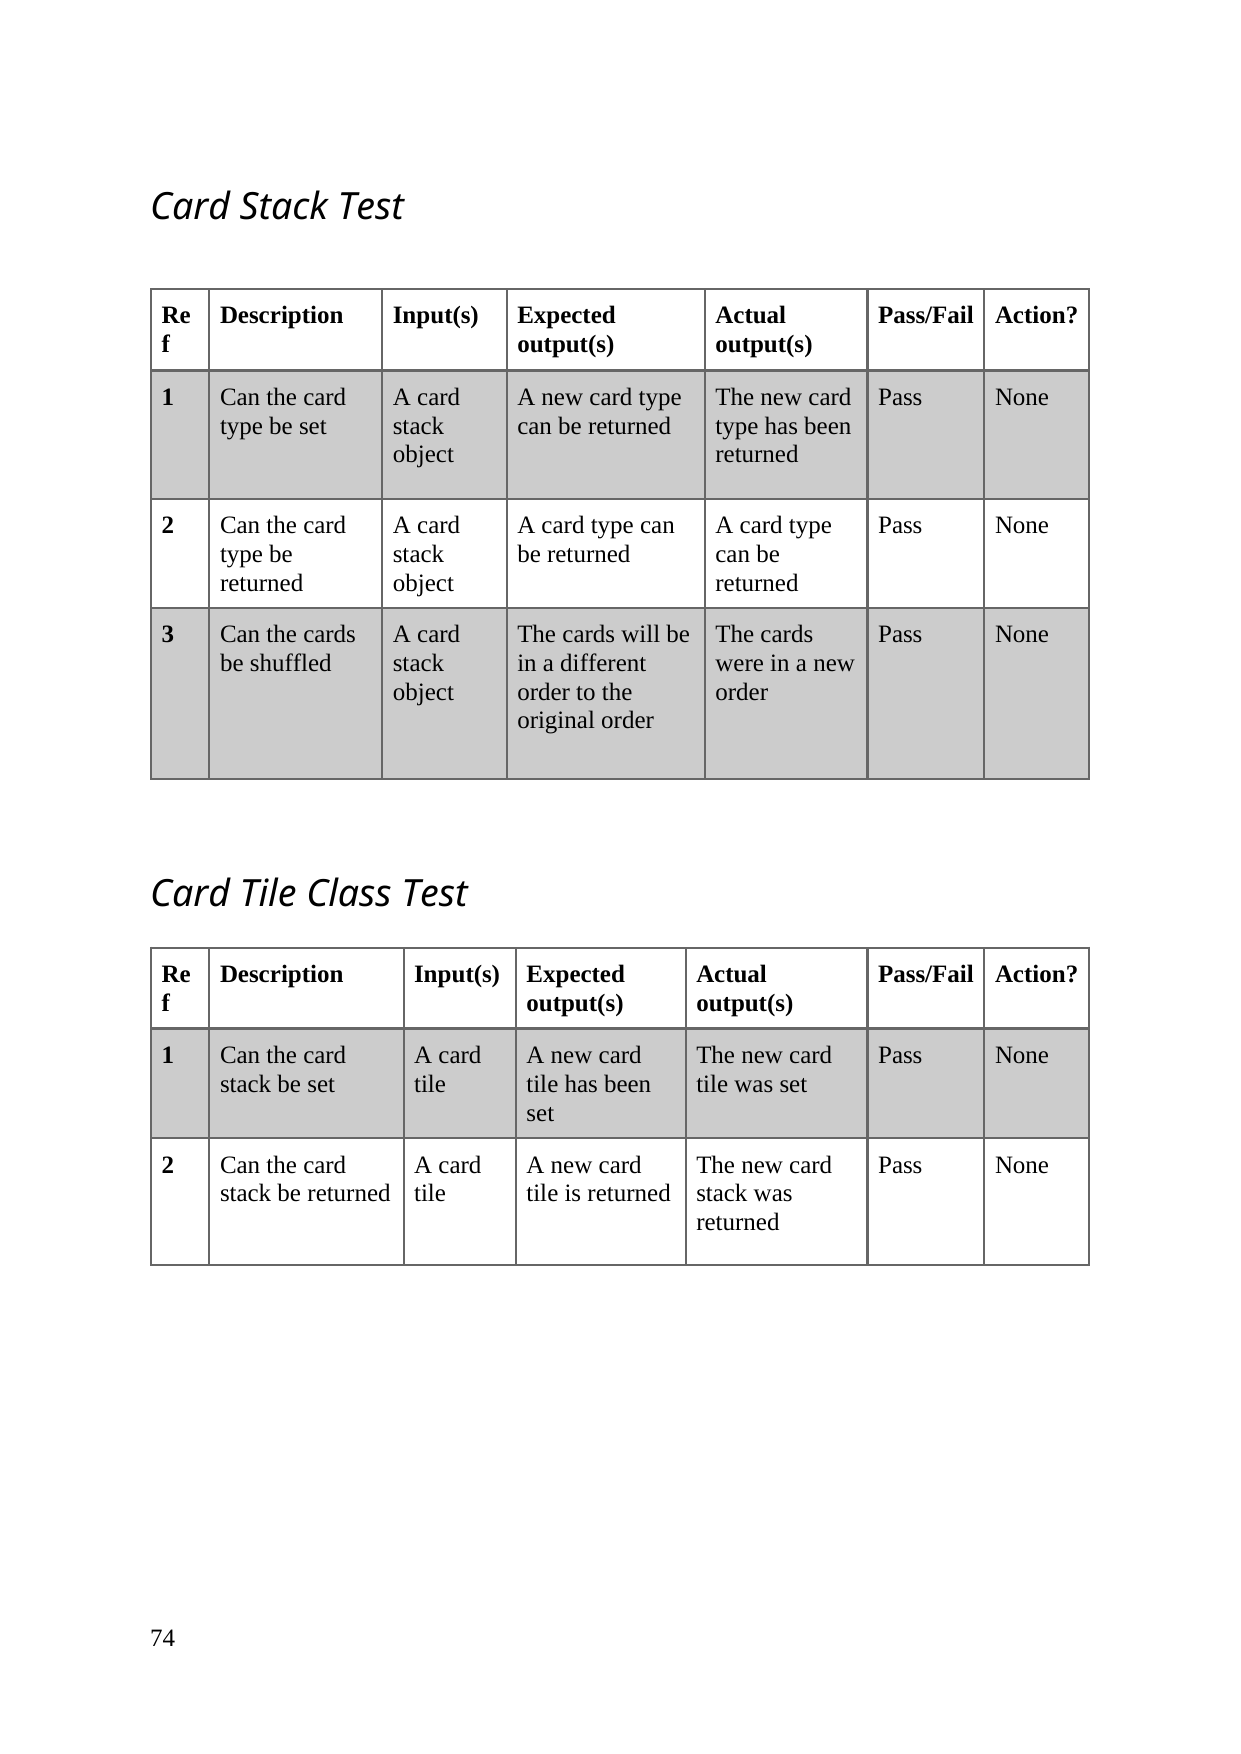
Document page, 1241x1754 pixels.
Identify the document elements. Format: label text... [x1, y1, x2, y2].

table_header Actual output(s) [706, 290, 866, 368]
table_cell None [985, 1139, 1088, 1264]
table_header Ref [152, 290, 208, 368]
table_cell A card stack object [383, 500, 506, 607]
table_cell Pass [869, 500, 983, 607]
table_cell Pass [869, 1030, 983, 1137]
table_cell The new card type has been returned [706, 372, 866, 498]
table_cell 1 [152, 1030, 208, 1137]
table_cell A card type can be returned [508, 500, 704, 607]
table_cell A card tile [405, 1030, 515, 1137]
table_cell 2 [152, 500, 208, 607]
table_cell The cards were in a new order [706, 609, 866, 778]
table_cell None [985, 500, 1088, 607]
table_cell Pass [869, 609, 983, 778]
table_cell Pass [869, 1139, 983, 1264]
table_header Ref [152, 949, 208, 1027]
table_cell Can the cards be shuffled [210, 609, 381, 778]
table_cell A card stack object [383, 372, 506, 498]
table_cell A card tile [405, 1139, 515, 1264]
table_header Expected output(s) [508, 290, 704, 368]
subtitle Card Stack Test [150, 179, 1090, 230]
table_cell A new card tile is returned [517, 1139, 685, 1264]
table_cell 2 [152, 1139, 208, 1264]
table_header Description [210, 290, 381, 368]
table_cell The cards will be in a different order to the original order [508, 609, 704, 778]
table_cell Can the card stack be returned [210, 1139, 403, 1264]
table_header Action? [985, 290, 1088, 368]
table_cell A new card tile has been set [517, 1030, 685, 1137]
table_cell A card stack object [383, 609, 506, 778]
table_cell None [985, 1030, 1088, 1137]
table_header Action? [985, 949, 1088, 1027]
subtitle Card Tile Class Test [150, 866, 1090, 917]
table_cell A card type can be returned [706, 500, 866, 607]
table_cell 3 [152, 609, 208, 778]
table_cell None [985, 372, 1088, 498]
table_cell Can the card stack be set [210, 1030, 403, 1137]
table_header Input(s) [405, 949, 515, 1027]
table_cell 1 [152, 372, 208, 498]
table_header Pass/Fail [869, 290, 983, 368]
table_header Description [210, 949, 403, 1027]
table_header Expected output(s) [517, 949, 685, 1027]
table_cell Pass [869, 372, 983, 498]
table_cell Can the card type be set [210, 372, 381, 498]
table_header Actual output(s) [687, 949, 866, 1027]
table_cell A new card type can be returned [508, 372, 704, 498]
table_cell Can the card type be returned [210, 500, 381, 607]
table_cell The new card tile was set [687, 1030, 866, 1137]
table_cell The new card stack was returned [687, 1139, 866, 1264]
table_cell None [985, 609, 1088, 778]
table_header Pass/Fail [869, 949, 983, 1027]
table_header Input(s) [383, 290, 506, 368]
